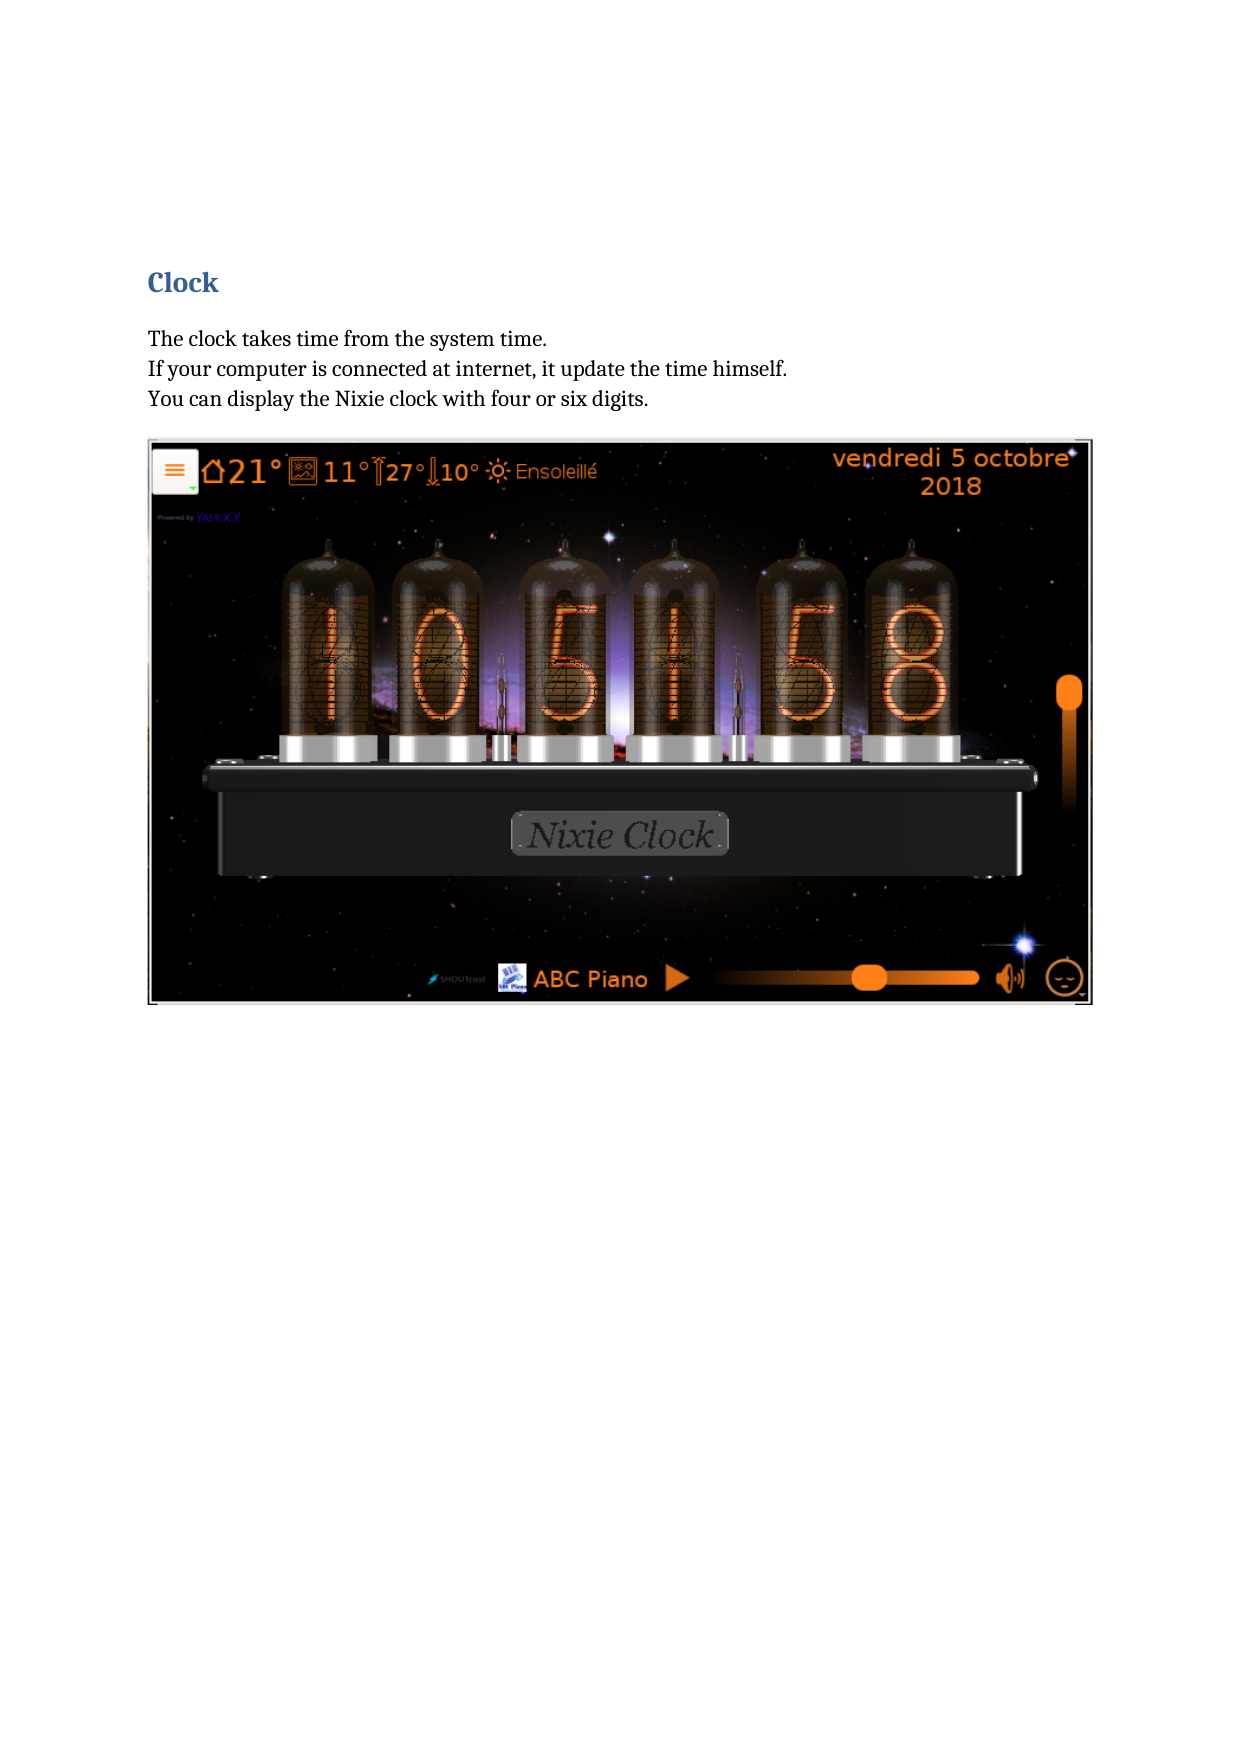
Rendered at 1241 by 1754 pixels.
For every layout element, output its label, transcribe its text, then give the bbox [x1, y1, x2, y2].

text Clock [148, 266, 1093, 300]
text The clock takes time from the system time. If your computer is connected at internet, it update the time himself. You can display the Nixie clock with four or six digits. [148, 326, 1093, 412]
picture [147, 437, 1093, 1005]
